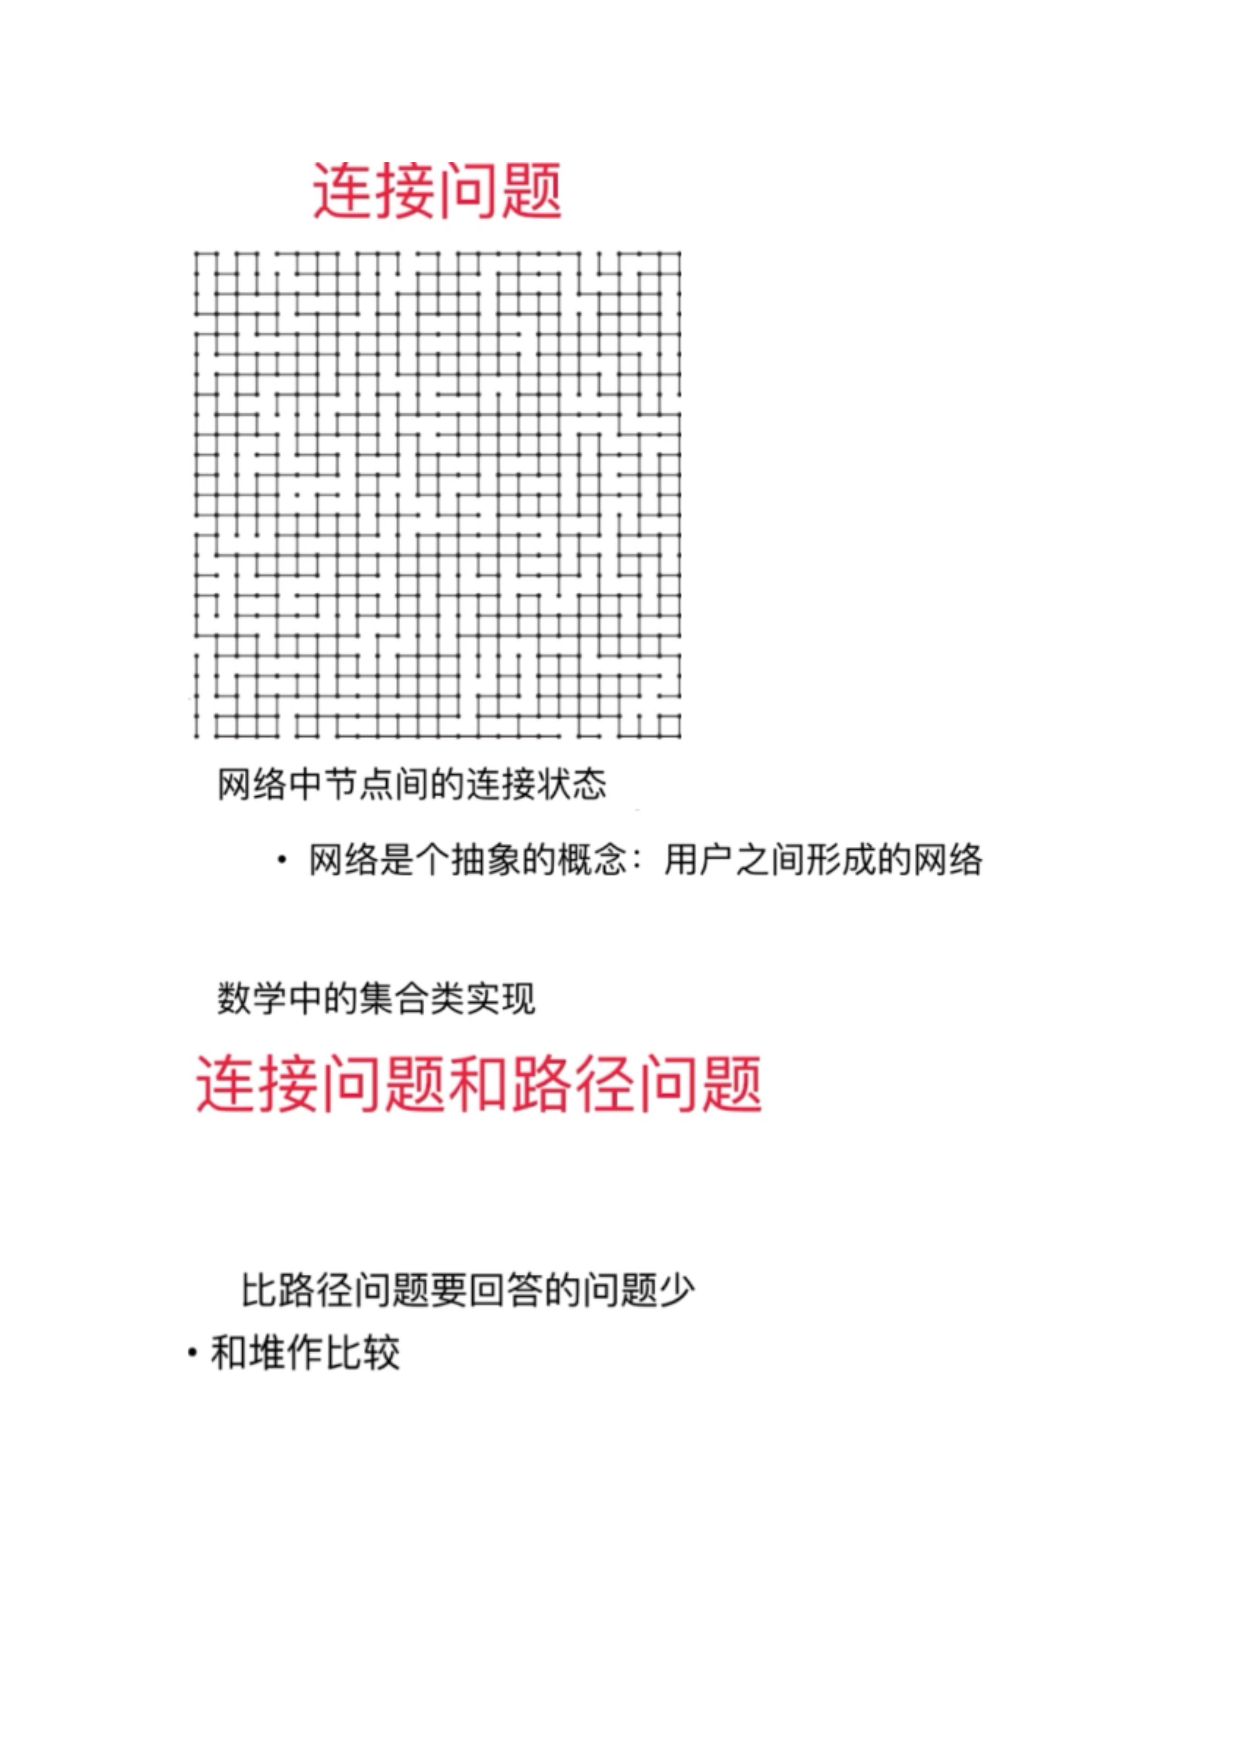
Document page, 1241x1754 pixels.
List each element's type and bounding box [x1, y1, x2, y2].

picture [187, 1332, 407, 1378]
picture [187, 1039, 782, 1321]
picture [187, 162, 682, 744]
picture [187, 747, 1053, 1024]
